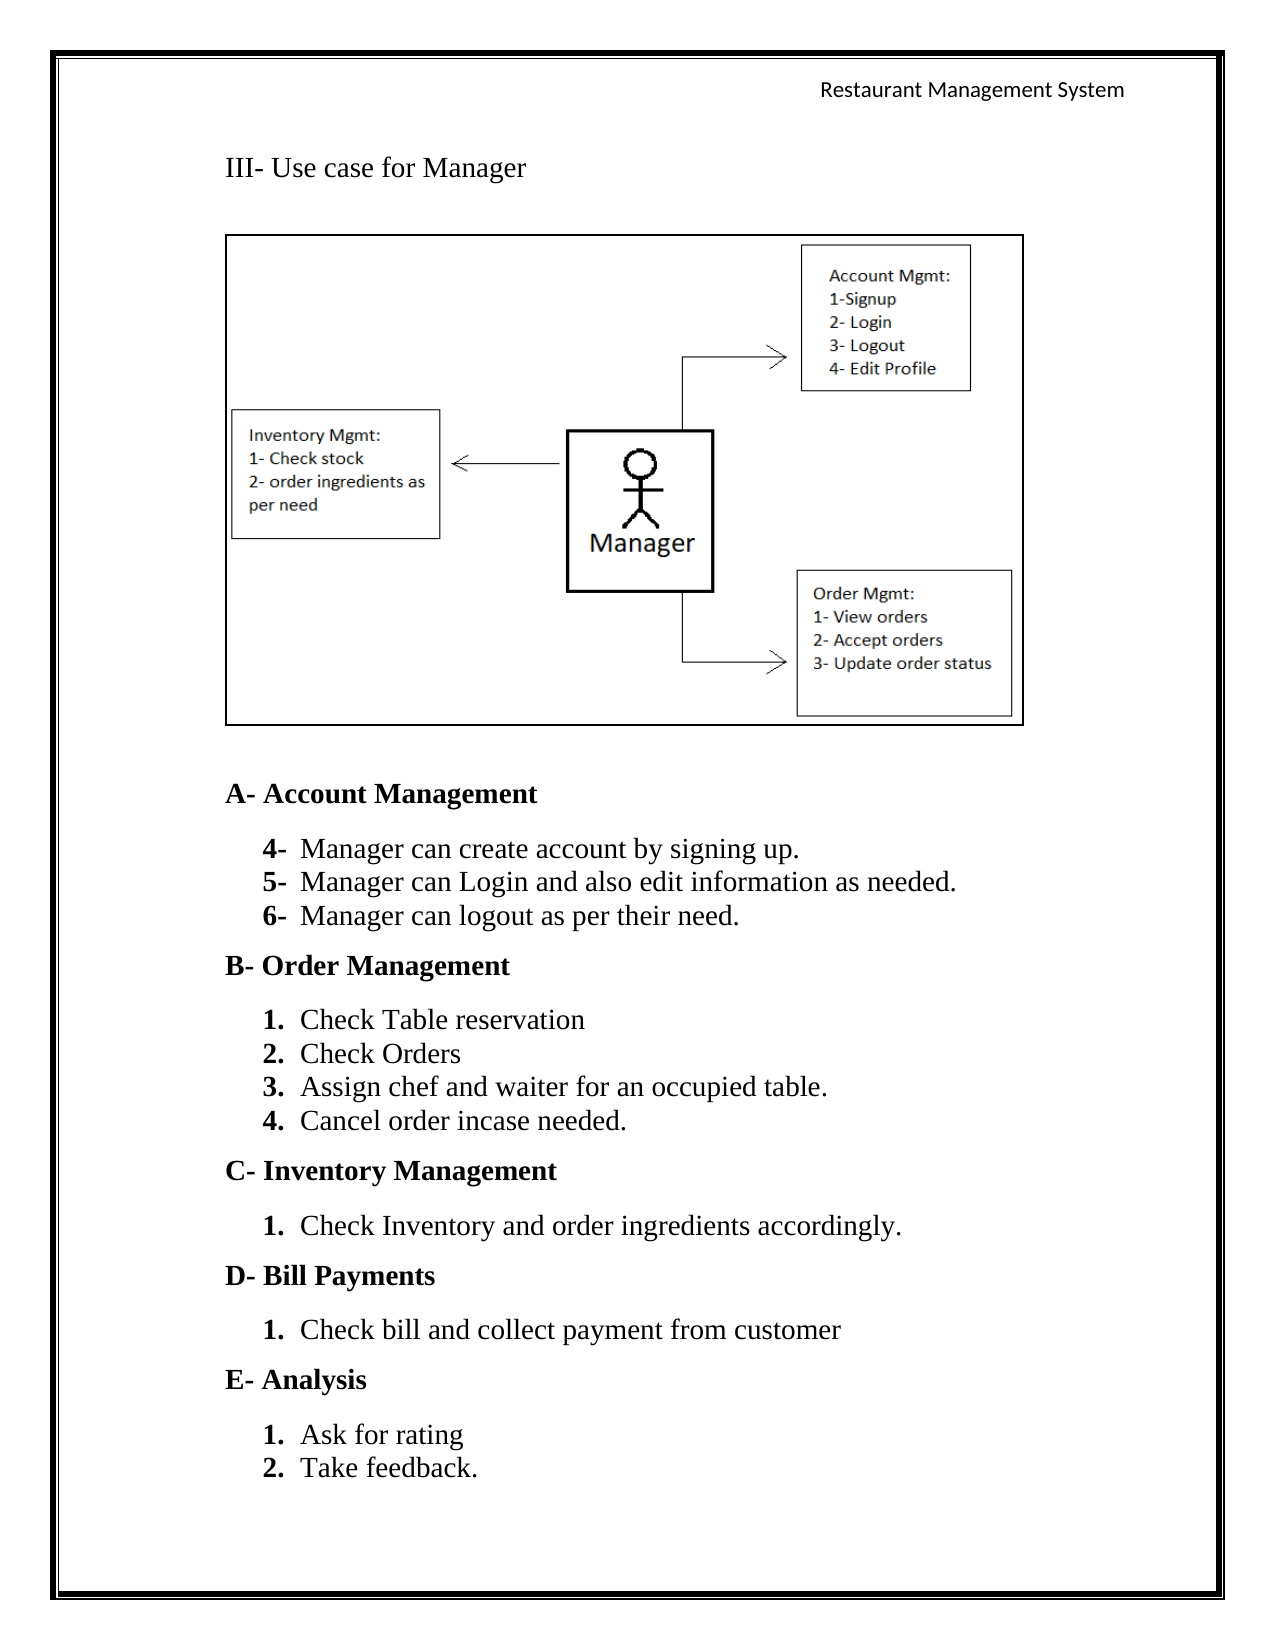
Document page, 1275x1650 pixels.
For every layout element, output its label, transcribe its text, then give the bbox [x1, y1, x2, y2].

text B- Order Management [225, 948, 1125, 982]
text A- Account Management [225, 776, 1125, 810]
list Manager can Login and also edit information as needed. [262, 864, 1125, 898]
list Take feedback. [262, 1450, 1125, 1484]
list Assign chef and waiter for an occupied table. [262, 1069, 1125, 1103]
picture [227, 236, 1022, 724]
list Check Inventory and order ingredients accordingly. [262, 1208, 1125, 1241]
text E- Analysis [225, 1362, 1125, 1396]
text III- Use case for Manager [225, 150, 1125, 183]
list Manager can create account by signing up. [262, 831, 1125, 864]
text D- Bill Payments [225, 1258, 1125, 1291]
list Cancel order incase needed. [262, 1103, 1125, 1137]
list Check Table reservation [262, 1002, 1125, 1036]
list Check bill and collect payment from customer [262, 1312, 1125, 1346]
list Manager can logout as per their need. [262, 898, 1125, 931]
list Check Orders [262, 1036, 1125, 1069]
list Ask for rating [262, 1417, 1125, 1450]
text C- Inventory Management [225, 1153, 1125, 1187]
